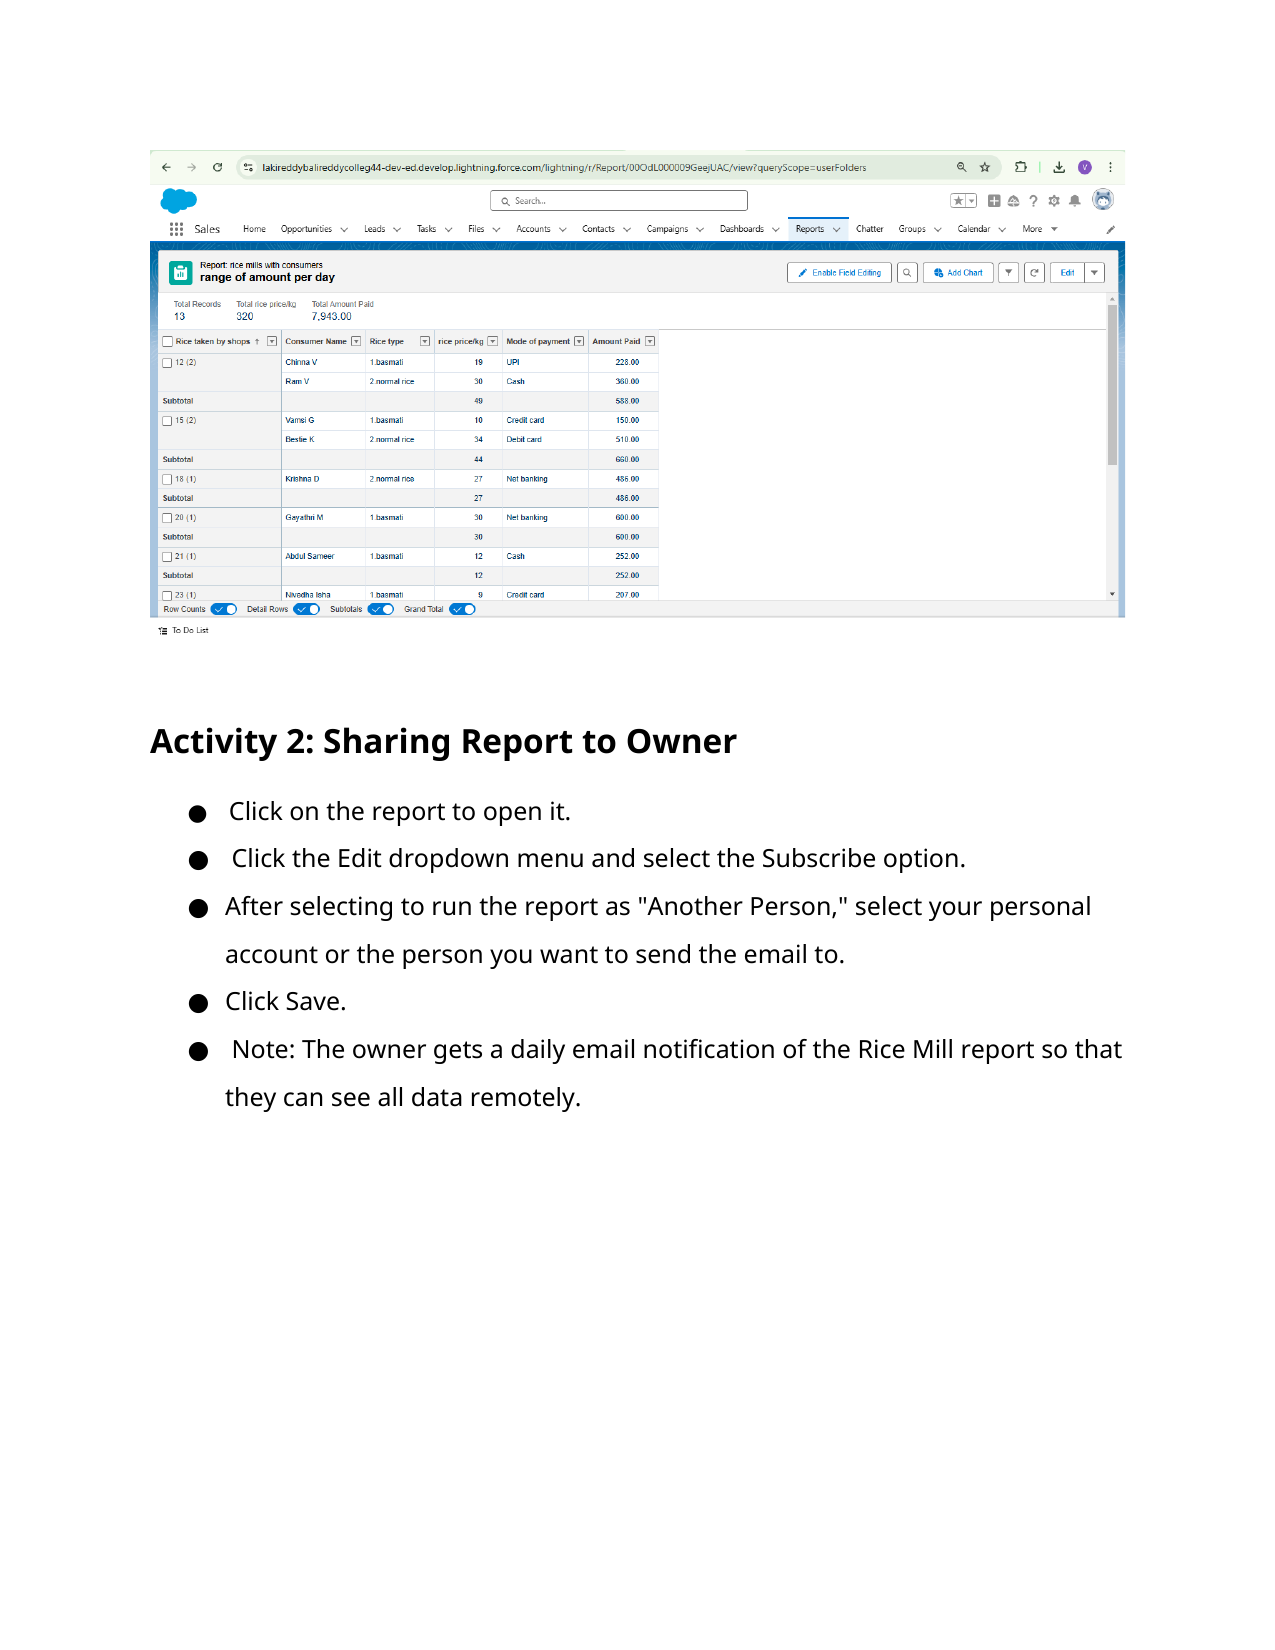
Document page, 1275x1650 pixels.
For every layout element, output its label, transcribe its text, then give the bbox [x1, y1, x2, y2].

subtitle Activity 2: Sharing Report to Owner [150, 717, 1117, 763]
list After selecting to run the report as "Another Person," select your personal account or the person you want to send the email to. [187, 889, 1125, 970]
list Click the Edit dropdown menu and select the Subscribe option. [187, 841, 1125, 875]
list Click Save. [187, 984, 1125, 1018]
list Note: The owner gets a daily email notification of the Rice Mill report so that they can see all data remotely. [187, 1032, 1125, 1113]
picture [150, 150, 1125, 643]
list Click on the report to open it. [187, 793, 1125, 828]
